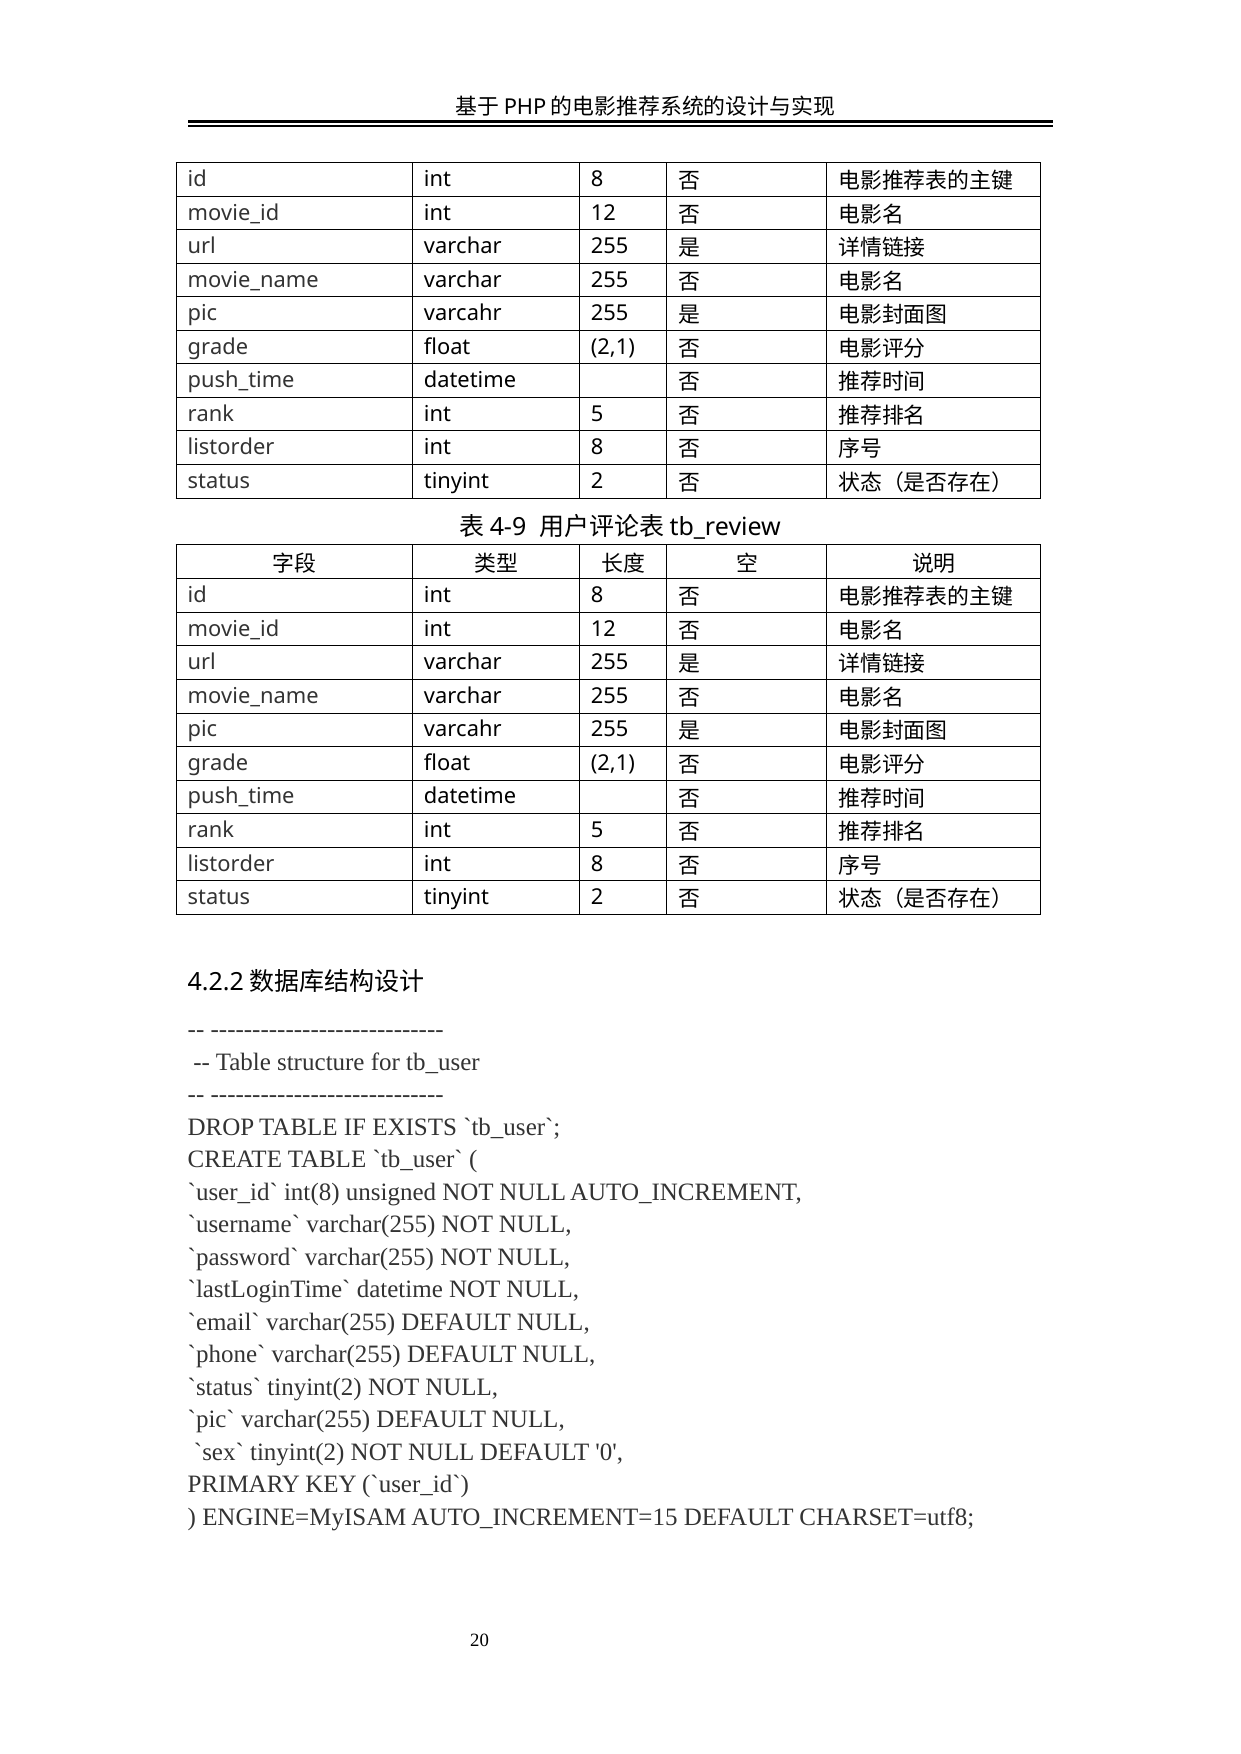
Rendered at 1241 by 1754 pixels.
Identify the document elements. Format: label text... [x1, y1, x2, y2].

table_cell id [177, 163, 412, 196]
table_cell id [177, 579, 412, 612]
text `password` varchar(255) NOT NULL, [187, 1240, 1053, 1272]
table_cell 否 [667, 398, 826, 430]
table_cell 8 [580, 848, 666, 880]
table_cell url [177, 230, 412, 263]
table_cell 12 [580, 197, 666, 229]
table_cell int [413, 613, 579, 645]
table_cell grade [177, 747, 412, 779]
table_cell pic [177, 297, 412, 330]
table_cell int [413, 814, 579, 847]
text ) ENGINE=MyISAM AUTO_INCREMENT=15 DEFAULT CHARSET=utf8; [187, 1500, 1053, 1532]
table_cell 否 [667, 747, 826, 779]
table_cell 状态（是否存在） [827, 465, 1040, 497]
text PRIMARY KEY (`user_id`) [187, 1467, 1053, 1500]
table_cell 是 [667, 230, 826, 263]
table_cell int [413, 197, 579, 229]
table_cell 8 [580, 579, 666, 612]
table_header 字段 [177, 545, 412, 578]
table_cell grade [177, 331, 412, 363]
table_cell varchar [413, 230, 579, 263]
table_cell 推荐时间 [827, 781, 1040, 813]
table_cell int [413, 398, 579, 430]
table_cell 否 [667, 331, 826, 363]
table_cell varchar [413, 264, 579, 296]
table_cell int [413, 163, 579, 196]
table_cell 电影名 [827, 264, 1040, 296]
table_cell 否 [667, 814, 826, 847]
text 表4-9 用户评论表tb_review [187, 498, 1053, 544]
table_cell tinyint [413, 465, 579, 497]
text DROP TABLE IF EXISTS `tb_user`; [187, 1110, 1053, 1142]
table_cell 否 [667, 680, 826, 712]
table_cell 推荐排名 [827, 398, 1040, 430]
table_cell tinyint [413, 881, 579, 914]
table_cell 电影推荐表的主键 [827, 163, 1040, 196]
table_cell 8 [580, 163, 666, 196]
table_cell (2,1) [580, 747, 666, 779]
table_cell (2,1) [580, 331, 666, 363]
table_cell 否 [667, 197, 826, 229]
table_cell pic [177, 714, 412, 746]
table_cell 255 [580, 297, 666, 330]
table_cell int [413, 431, 579, 464]
table_cell 序号 [827, 848, 1040, 880]
table_header 长度 [580, 545, 666, 578]
table_cell 255 [580, 230, 666, 263]
table_cell datetime [413, 364, 579, 397]
table_cell 序号 [827, 431, 1040, 464]
table_cell float [413, 747, 579, 779]
table_cell push_time [177, 364, 412, 397]
table_cell 255 [580, 714, 666, 746]
table_header 类型 [413, 545, 579, 578]
table_cell 是 [667, 714, 826, 746]
table_cell float [413, 331, 579, 363]
table_cell 2 [580, 465, 666, 497]
table_cell 2 [580, 881, 666, 914]
table_cell 详情链接 [827, 230, 1040, 263]
table_cell listorder [177, 431, 412, 464]
table_cell status [177, 881, 412, 914]
table_cell 否 [667, 163, 826, 196]
text -- Table structure for tb_user [193, 1045, 1053, 1077]
table_cell 电影名 [827, 680, 1040, 712]
table_cell datetime [413, 781, 579, 813]
table_cell 是 [667, 297, 826, 330]
text `lastLoginTime` datetime NOT NULL, [187, 1272, 1053, 1305]
table_cell url [177, 646, 412, 679]
text CREATE TABLE `tb_user` ( [187, 1142, 1053, 1175]
table_cell 12 [580, 613, 666, 645]
subtitle 4.2.2数据库结构设计 [187, 947, 1053, 1012]
table_cell [580, 781, 666, 813]
table_cell 255 [580, 680, 666, 712]
table_cell 否 [667, 364, 826, 397]
table_cell varcahr [413, 297, 579, 330]
table_cell 8 [580, 431, 666, 464]
table_header 空 [667, 545, 826, 578]
text `status` tinyint(2) NOT NULL, [187, 1370, 1053, 1402]
table_cell 电影推荐表的主键 [827, 579, 1040, 612]
text -- ---------------------------- [187, 1012, 1053, 1045]
table_cell push_time [177, 781, 412, 813]
table_cell 电影封面图 [827, 714, 1040, 746]
table_cell 推荐时间 [827, 364, 1040, 397]
table_cell 是 [667, 646, 826, 679]
table_cell listorder [177, 848, 412, 880]
table_cell 否 [667, 781, 826, 813]
table_cell 推荐排名 [827, 814, 1040, 847]
table_cell 详情链接 [827, 646, 1040, 679]
table_cell 否 [667, 264, 826, 296]
table_header 说明 [827, 545, 1040, 578]
table_cell 电影评分 [827, 747, 1040, 779]
table_cell rank [177, 814, 412, 847]
text `email` varchar(255) DEFAULT NULL, [187, 1305, 1053, 1337]
text -- ---------------------------- [187, 1077, 1053, 1110]
table_cell status [177, 465, 412, 497]
text `user_id` int(8) unsigned NOT NULL AUTO_INCREMENT, [187, 1175, 1053, 1207]
table_cell 状态（是否存在） [827, 881, 1040, 914]
table_cell movie_id [177, 613, 412, 645]
text `pic` varchar(255) DEFAULT NULL, [187, 1402, 1053, 1435]
table_cell 5 [580, 398, 666, 430]
table_cell 255 [580, 646, 666, 679]
table_cell int [413, 579, 579, 612]
table_cell varcahr [413, 714, 579, 746]
table_cell 否 [667, 848, 826, 880]
table_cell movie_id [177, 197, 412, 229]
table_cell varchar [413, 680, 579, 712]
table_cell [580, 364, 666, 397]
table_cell rank [177, 398, 412, 430]
table_cell 255 [580, 264, 666, 296]
table_cell 否 [667, 613, 826, 645]
table_cell 否 [667, 431, 826, 464]
table_cell 否 [667, 465, 826, 497]
text `phone` varchar(255) DEFAULT NULL, [187, 1337, 1053, 1370]
table_cell 电影名 [827, 613, 1040, 645]
table_cell int [413, 848, 579, 880]
table_cell movie_name [177, 680, 412, 712]
table_cell 电影评分 [827, 331, 1040, 363]
text `sex` tinyint(2) NOT NULL DEFAULT '0', [187, 1435, 1053, 1467]
text `username` varchar(255) NOT NULL, [187, 1207, 1053, 1240]
table_cell 5 [580, 814, 666, 847]
table_cell varchar [413, 646, 579, 679]
table_cell movie_name [177, 264, 412, 296]
table_cell 电影名 [827, 197, 1040, 229]
table_cell 否 [667, 579, 826, 612]
table_cell 电影封面图 [827, 297, 1040, 330]
table_cell 否 [667, 881, 826, 914]
